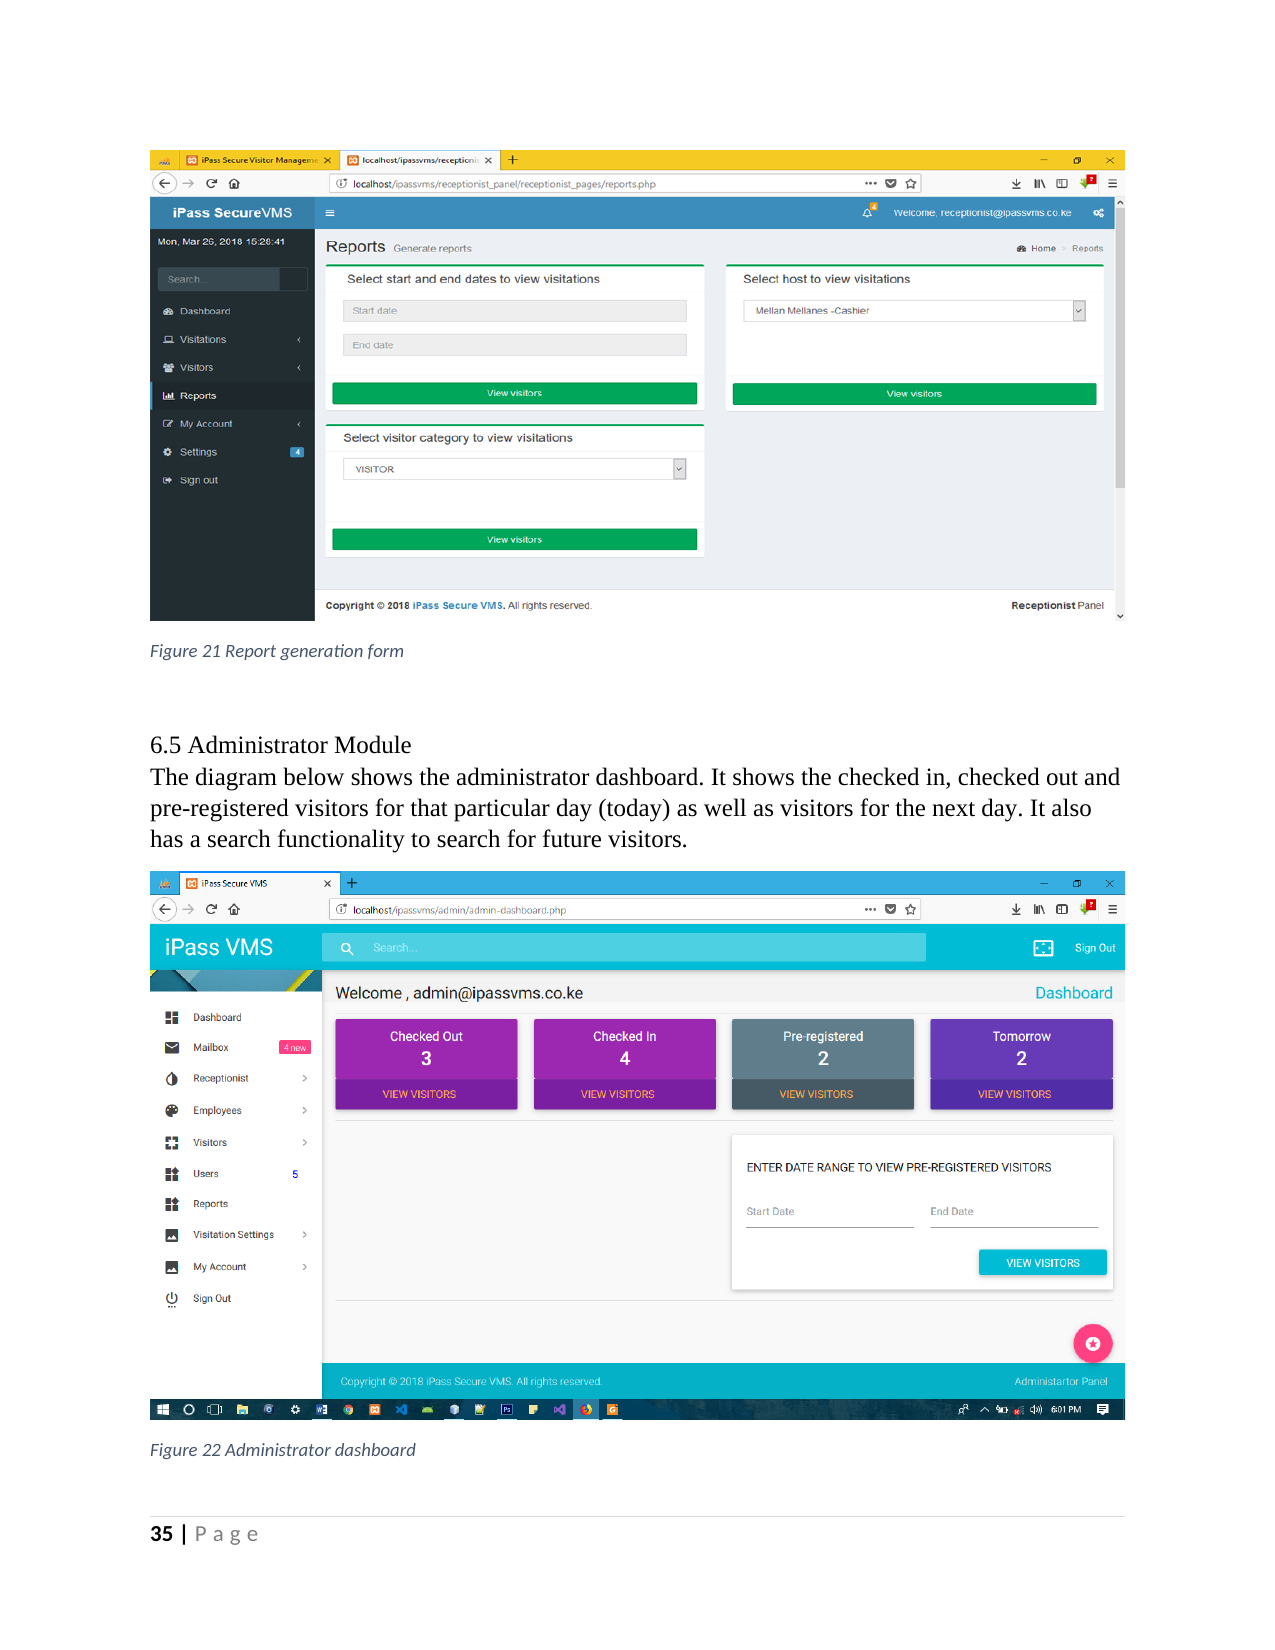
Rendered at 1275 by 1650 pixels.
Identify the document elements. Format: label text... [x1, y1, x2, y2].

picture [530, 1406, 537, 1413]
picture [557, 1405, 565, 1414]
subtitle 6.5 Administrator Module [150, 731, 1125, 759]
text The diagram below shows the administrator dashboard. It shows the checked in, checked out and pre-registered visitors for that particular day (today) as well as visitors for the next day. It also has a search functionality to search for future visitors. [150, 762, 1125, 852]
text Figure 22 Administrator dashboard [150, 1438, 1125, 1461]
picture [876, 1410, 897, 1420]
text Figure 21 Report generation form [150, 639, 1125, 662]
picture [502, 1405, 512, 1414]
picture [150, 150, 1125, 621]
picture [608, 1405, 617, 1414]
picture [150, 871, 1125, 1420]
picture [675, 1403, 682, 1411]
